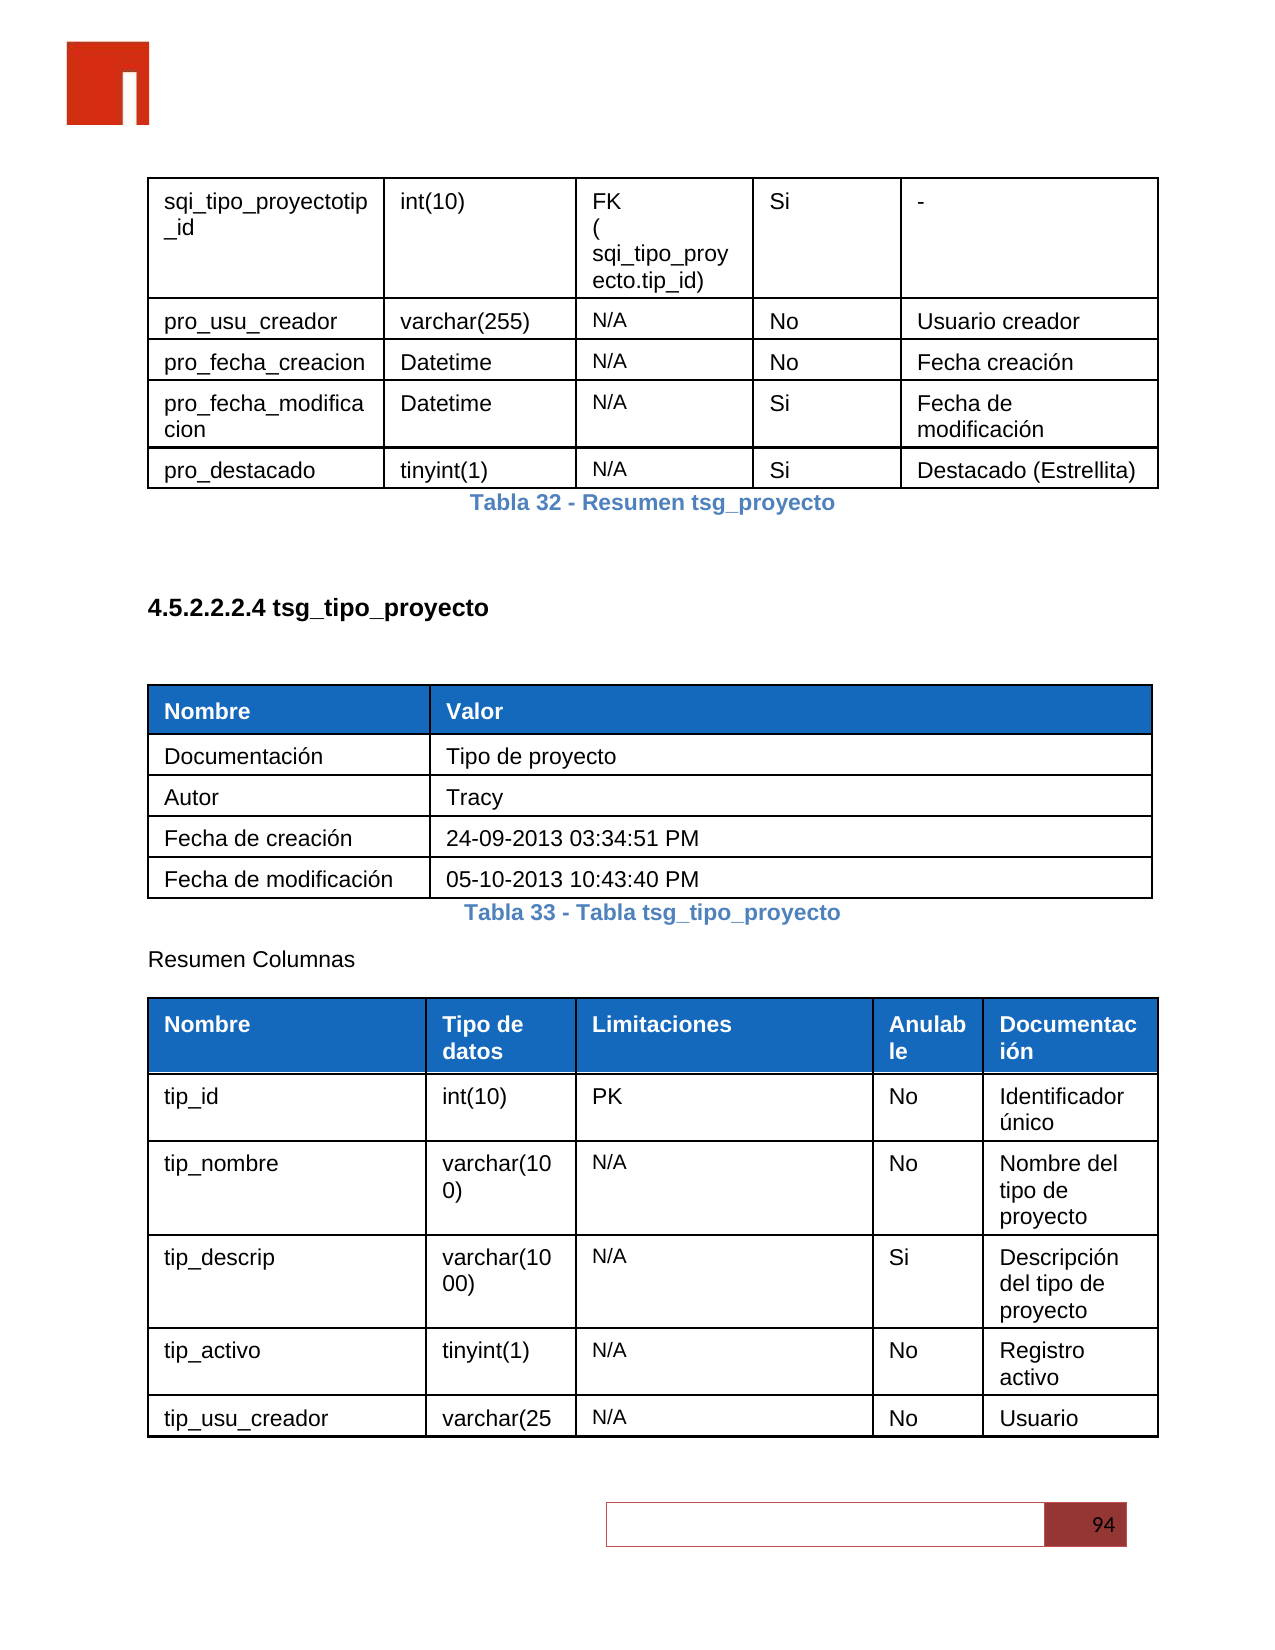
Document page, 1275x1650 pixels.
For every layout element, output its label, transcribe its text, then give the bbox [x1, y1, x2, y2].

table_cell No [874, 1075, 982, 1140]
table_cell Usuario creador [984, 1396, 1157, 1435]
table_cell Fecha creación [902, 340, 1157, 379]
table_cell No [754, 299, 900, 338]
table_cell tip_descrip [149, 1236, 425, 1327]
table_cell No [874, 1142, 982, 1233]
table_cell 24-09-2013 03:34:51 PM [431, 817, 1151, 856]
table_cell sqi_tipo_proyectotip_id [149, 179, 383, 297]
table_cell - [902, 179, 1157, 297]
picture [66, 41, 150, 125]
table_cell Registro activo [984, 1329, 1157, 1394]
table_cell FK (sqi_tipo_proyecto.tip_id) [577, 179, 752, 297]
table_cell PK [577, 1075, 872, 1140]
table_cell tinyint(1) [427, 1329, 575, 1394]
table_cell Documentación [149, 735, 429, 774]
table_cell Si [754, 179, 900, 297]
table_cell N/A [577, 1329, 872, 1394]
table_cell N/A [577, 1236, 872, 1327]
table_header Nombre [149, 686, 429, 733]
text Tabla 33 - Tabla tsg_tipo_proyecto [148, 899, 1157, 925]
table_cell int(10) [385, 179, 575, 297]
table_cell Tracy [431, 776, 1151, 815]
table_cell N/A [577, 299, 752, 338]
table_cell Tipo de proyecto [431, 735, 1151, 774]
table_cell Identificador único [984, 1075, 1157, 1140]
table_cell Si [874, 1236, 982, 1327]
text Resumen Columnas [148, 946, 1157, 972]
table_cell tip_nombre [149, 1142, 425, 1233]
table_cell Datetime [385, 381, 575, 446]
table_cell pro_destacado [149, 449, 383, 487]
table_cell Destacado (Estrellita) [902, 449, 1157, 487]
table_header Limitaciones [577, 999, 872, 1072]
table_cell N/A [577, 381, 752, 446]
table_header Anulable [874, 999, 982, 1072]
table_cell pro_fecha_modificacion [149, 381, 383, 446]
table_cell N/A [577, 1396, 872, 1435]
table_cell varchar(100) [427, 1142, 575, 1233]
table_header Documentación [984, 999, 1157, 1072]
table_cell int(10) [427, 1075, 575, 1140]
table_cell varchar(255) [385, 299, 575, 338]
table_cell varchar(255) [427, 1396, 575, 1435]
table_cell Si [754, 381, 900, 446]
table_cell No [874, 1396, 982, 1435]
table_cell Fecha de modificación [902, 381, 1157, 446]
table_cell N/A [577, 449, 752, 487]
subtitle 4.5.2.2.2.4 tsg_tipo_proyecto [148, 592, 1157, 621]
table_header Valor [431, 686, 1151, 733]
table_cell pro_usu_creador [149, 299, 383, 338]
table_cell Fecha de creación [149, 817, 429, 856]
table_cell 05-10-2013 10:43:40 PM [431, 858, 1151, 897]
table_cell pro_fecha_creacion [149, 340, 383, 379]
table_cell Descripción del tipo de proyecto [984, 1236, 1157, 1327]
table_cell No [874, 1329, 982, 1394]
table_cell tip_id [149, 1075, 425, 1140]
table_cell Autor [149, 776, 429, 815]
table_cell Nombre del tipo de proyecto [984, 1142, 1157, 1233]
table_cell tip_activo [149, 1329, 425, 1394]
table_cell Si [754, 449, 900, 487]
table_cell Fecha de modificación [149, 858, 429, 897]
table_cell tinyint(1) [385, 449, 575, 487]
table_cell N/A [577, 1142, 872, 1233]
table_header Nombre [149, 999, 425, 1072]
table_cell varchar(1000) [427, 1236, 575, 1327]
table_cell No [754, 340, 900, 379]
table_cell Datetime [385, 340, 575, 379]
table_cell tip_usu_creador [149, 1396, 425, 1435]
text Tabla 32 - Resumen tsg_proyecto [148, 489, 1157, 516]
table_header Tipo de datos [427, 999, 575, 1072]
table_cell Usuario creador [902, 299, 1157, 338]
table_cell N/A [577, 340, 752, 379]
